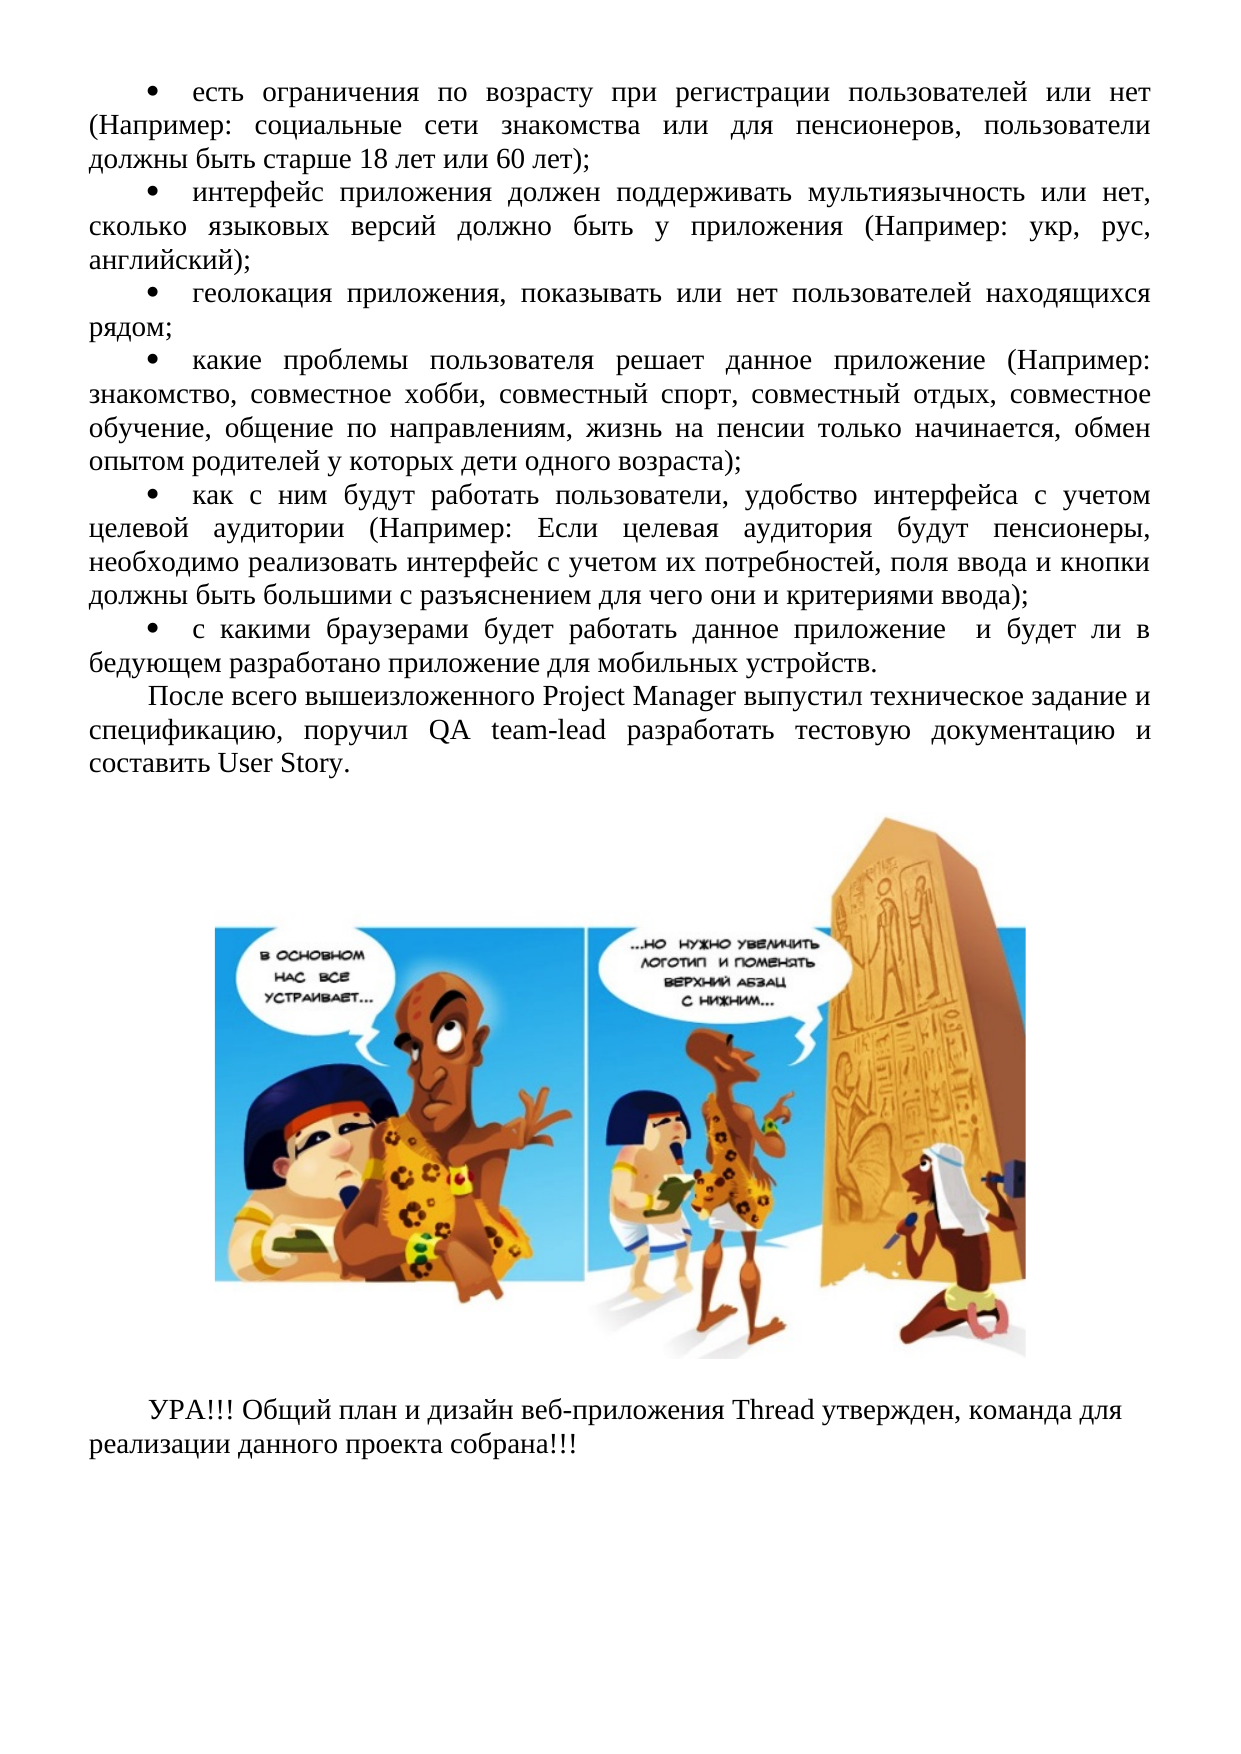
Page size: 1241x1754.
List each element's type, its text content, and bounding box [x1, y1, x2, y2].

picture [214, 812, 1026, 1359]
list с какими браузерами будет работать данное приложение и будет ли в бедующем разработано приложение для мобильных устройств. [89, 611, 1152, 678]
text После всего вышеизложенного Project Manager выпустил техническое задание и спецификацию, поручил QA team-lead разработать тестовую документацию и составить User Story. [89, 678, 1152, 779]
list геолокация приложения, показывать или нет пользователей находящихся рядом; [89, 275, 1152, 342]
list как с ним будут работать пользователи, удобство интерфейса с учетом целевой аудитории (Например: Если целевая аудитория будут пенсионеры, необходимо реализовать интерфейс с учетом их потребностей, поля ввода и кнопки должны быть большими с разъяснением для чего они и критериями ввода); [89, 477, 1152, 611]
text УРА!!! Общий план и дизайн веб-приложения Thread утвержден, команда для реализации данного проекта собрана!!! [89, 1392, 1152, 1459]
list какие проблемы пользователя решает данное приложение (Например: знакомство, совместное хобби, совместный спорт, совместный отдых, совместное обучение, общение по направлениям, жизнь на пенсии только начинается, обмен опытом родителей у которых дети одного возраста); [89, 342, 1152, 477]
list есть ограничения по возрасту при регистрации пользователей или нет (Например: социальные сети знакомства или для пенсионеров, пользователи должны быть старше 18 лет или 60 лет); [89, 74, 1152, 174]
list интерфейс приложения должен поддерживать мультиязычность или нет, сколько языковых версий должно быть у приложения (Например: укр, рус, английский); [89, 174, 1152, 275]
